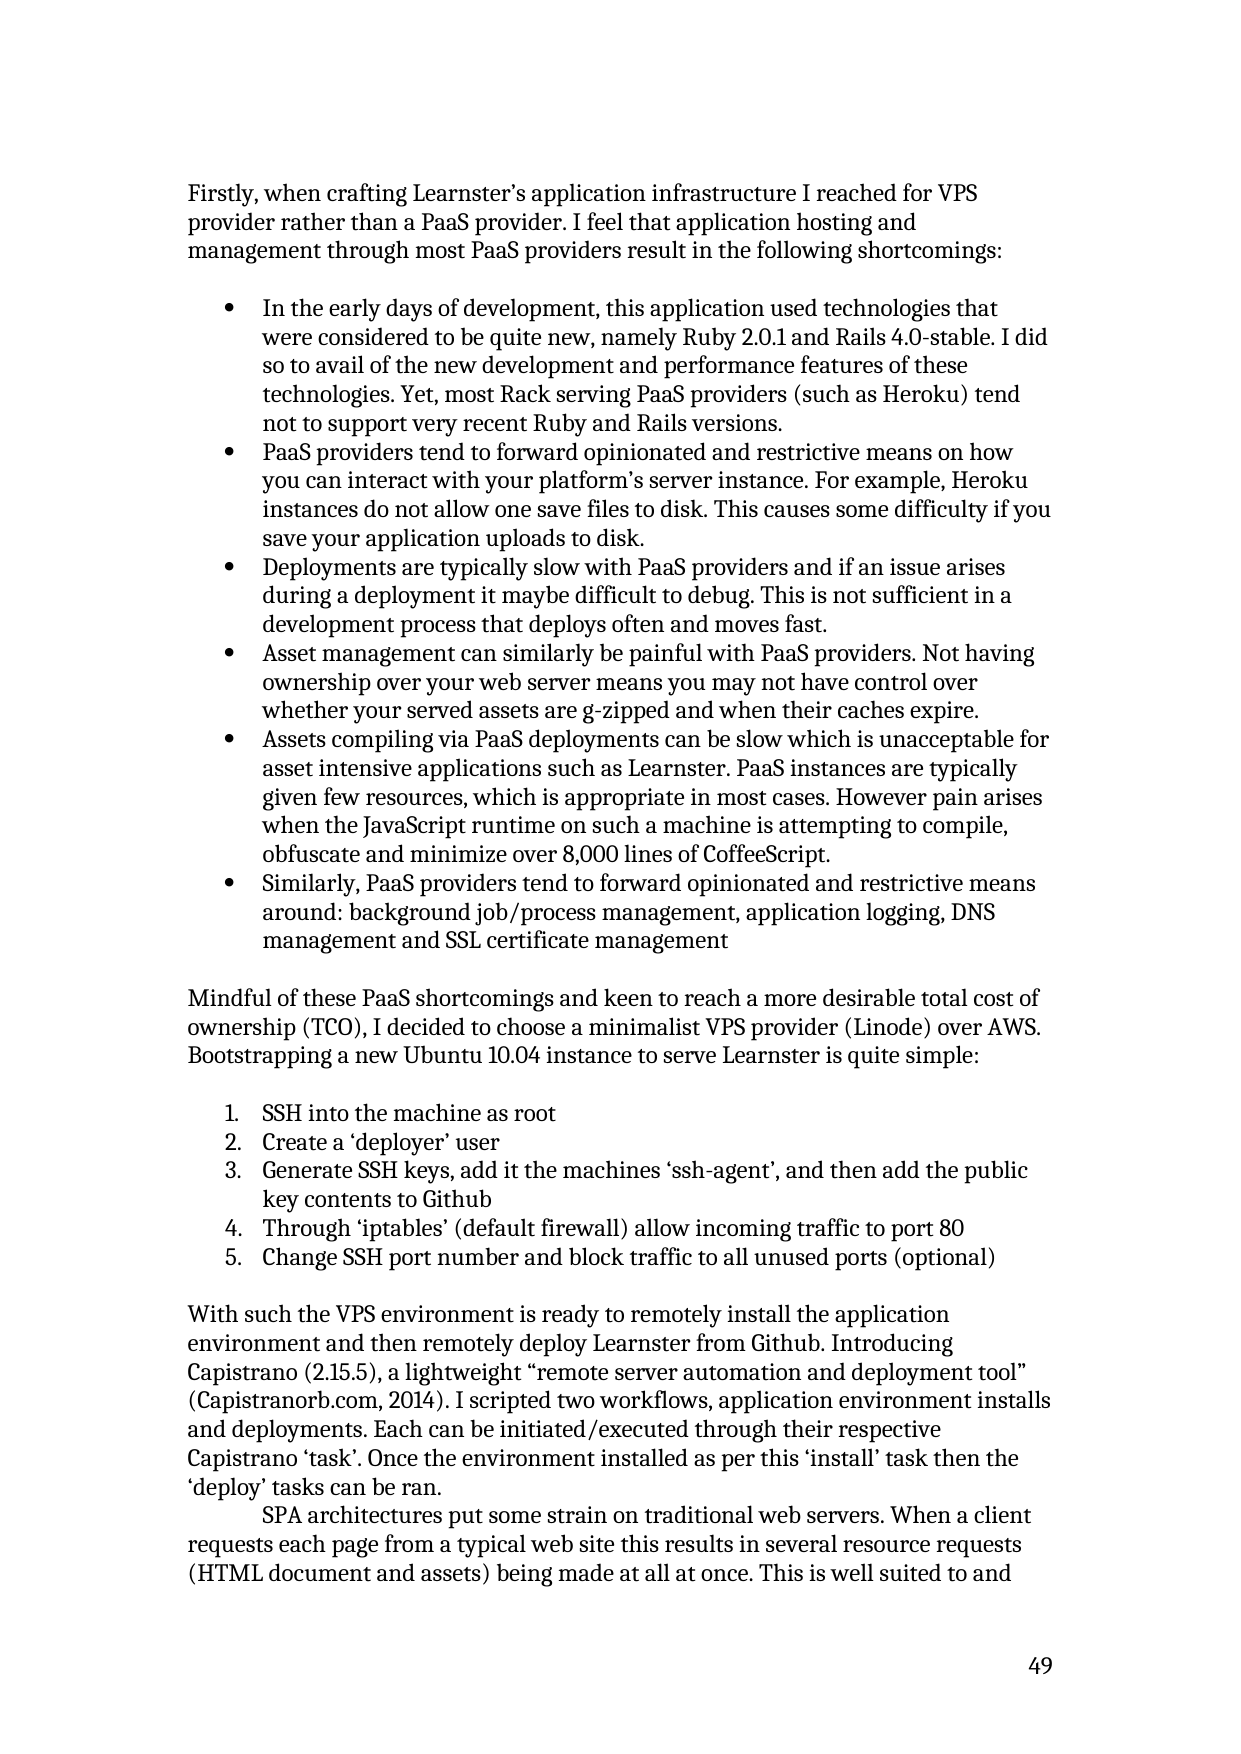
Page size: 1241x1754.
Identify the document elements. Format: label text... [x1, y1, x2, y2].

list SSH into the machine as root [225, 1099, 1053, 1127]
list Asset management can similarly be painful with PaaS providers. Not having ownership over your web server means you may not have control over whether your served assets are g-zipped and when their caches expire. [225, 639, 1053, 725]
list Similarly, PaaS providers tend to forward opinionated and restrictive means around: background job/process management, application logging, DNS management and SSL certificate management [225, 869, 1053, 955]
text With such the VPS environment is ready to remotely install the application environment and then remotely deploy Learnster from Github. Introducing Capistrano (2.15.5), a lightweight “remote server automation and deployment tool” (Capistranorb.com, 2014). I scripted two workflows, application environment installs and deployments. Each can be initiated/executed through their respective Capistrano ‘task’. Once the environment installed as per this ‘install’ task then the ‘deploy’ tasks can be ran. [187, 1300, 1053, 1501]
list Assets compiling via PaaS deployments can be slow which is unacceptable for asset intensive applications such as Learnster. PaaS instances are typically given few resources, which is appropriate in most cases. However pain arises when the JavaScript runtime on such a machine is attempting to compile, obfuscate and minimize over 8,000 lines of CoffeeScript. [225, 725, 1053, 869]
list Deployments are typically slow with PaaS providers and if an issue arises during a deployment it maybe difficult to debug. This is not sufficient in a development process that deploys often and moves fast. [225, 552, 1053, 639]
list Create a ‘deployer’ user [225, 1127, 1053, 1156]
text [187, 1501, 1053, 1587]
list PaaS providers tend to forward opinionated and restrictive means on how you can interact with your platform’s server instance. For example, Heroku instances do not allow one save files to disk. This causes some difficulty if you save your application uploads to disk. [225, 437, 1053, 552]
text Mindful of these PaaS shortcomings and keen to reach a more desirable total cost of ownership (TCO), I decided to choose a minimalist VPS provider (Linode) over AWS. Bootstrapping a new Ubuntu 10.04 instance to serve Learnster is quite simple: [187, 984, 1053, 1070]
list Change SSH port number and block traffic to all unused ports (optional) [225, 1242, 1053, 1271]
list Generate SSH keys, add it the machines ‘ssh-agent’, and then add the public key contents to Github [225, 1156, 1053, 1214]
text Firstly, when crafting Learnster’s application infrastructure I reached for VPS provider rather than a PaaS provider. I feel that application hosting and management through most PaaS providers result in the following shortcomings: [187, 179, 1053, 265]
list In the early days of development, this application used technologies that were considered to be quite new, namely Ruby 2.0.1 and Rails 4.0-stable. I did so to avail of the new development and performance features of these technologies. Yet, most Rack serving PaaS providers (such as Heroku) tend not to support very recent Ruby and Rails versions. [225, 294, 1053, 437]
list Through ‘iptables’ (default firewall) allow incoming traffic to port 80 [225, 1214, 1053, 1242]
